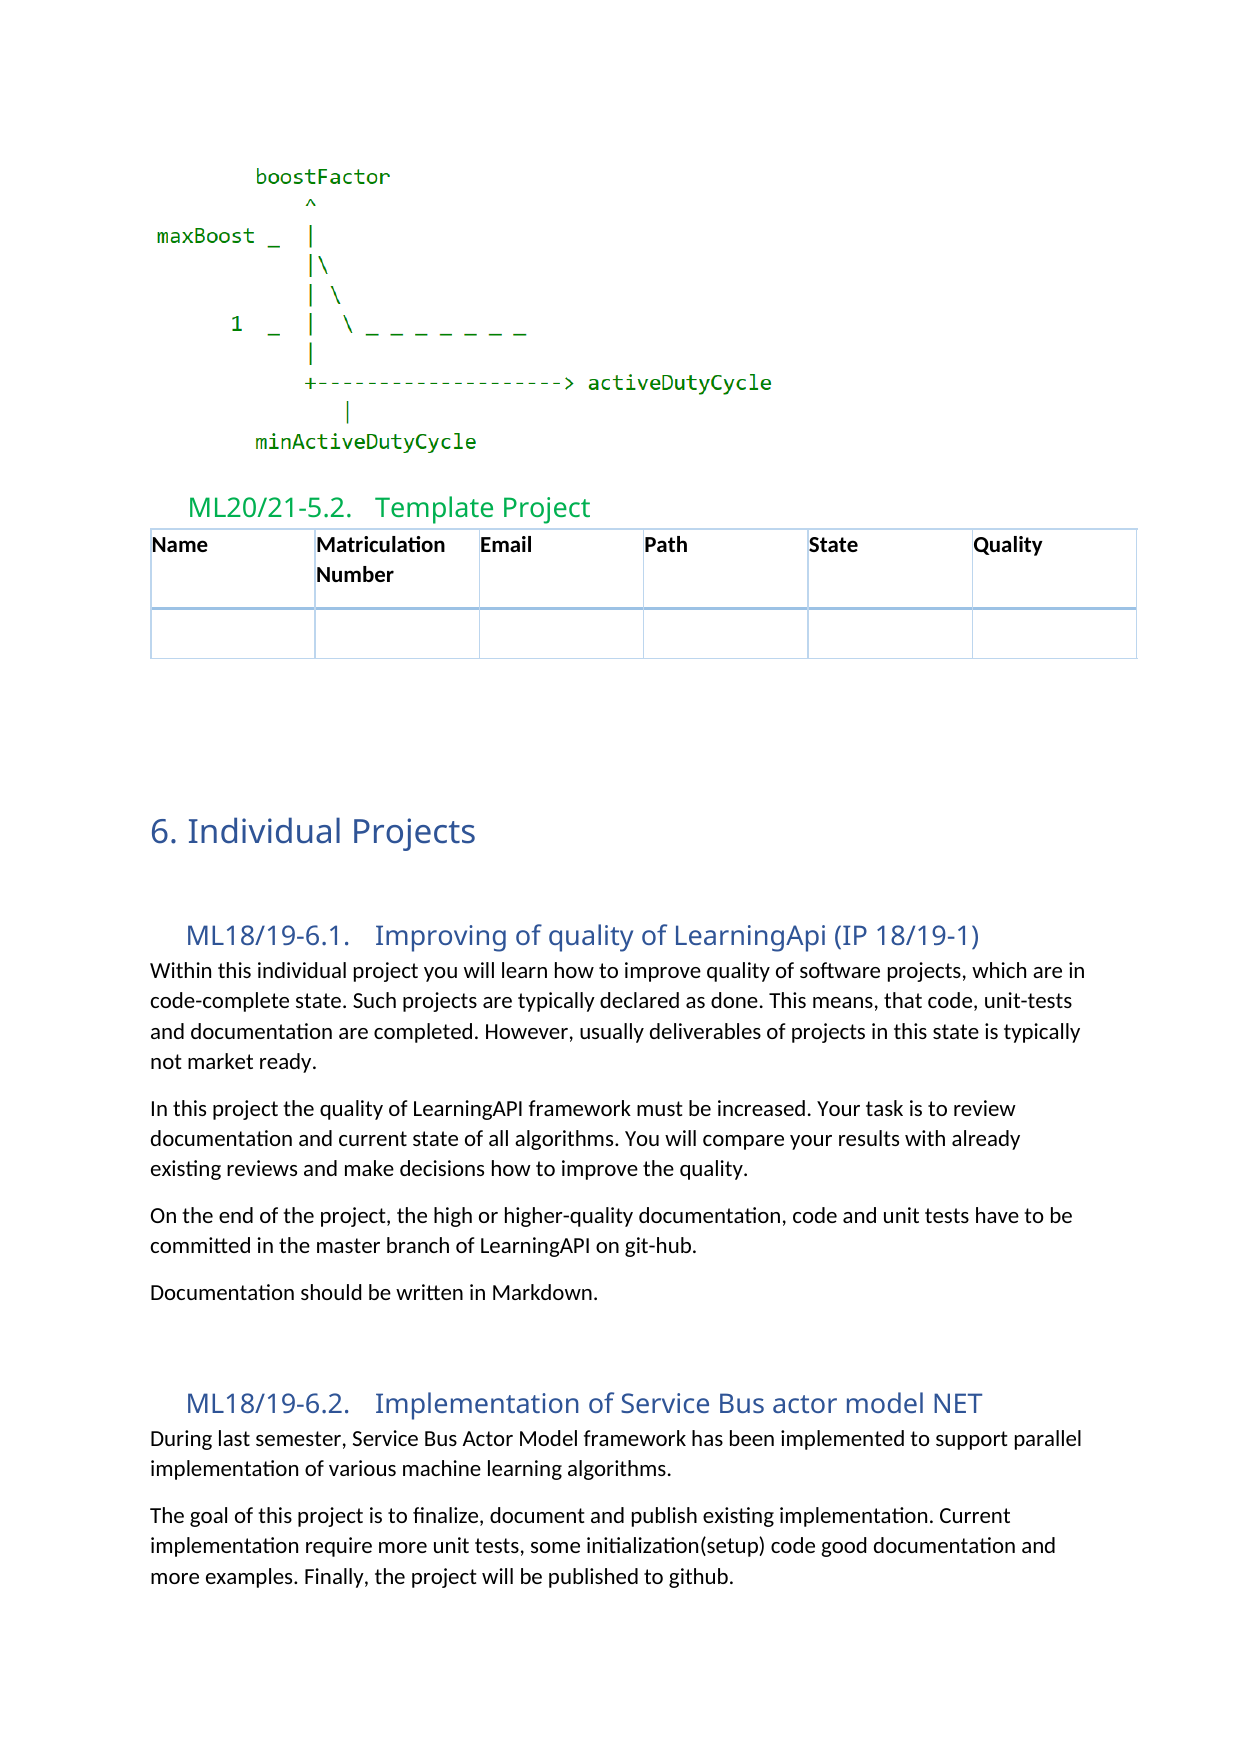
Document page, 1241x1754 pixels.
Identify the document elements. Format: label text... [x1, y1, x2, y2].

subtitle Improving of quality of LearningApi (IP 18/19-1) [185, 917, 1090, 953]
text The goal of this project is to finalize, document and publish existing implementation. Current implementation require more unit tests, some initialization(setup) code good documentation and more examples. Finally, the project will be published to github. [150, 1501, 1090, 1590]
subtitle Implementation of Service Bus actor model NET [185, 1384, 1090, 1421]
table_header Path [644, 530, 807, 607]
table_header State [809, 530, 972, 607]
table_header Email [480, 530, 643, 607]
text During last semester, Service Bus Actor Model framework has been implemented to support parallel implementation of various machine learning algorithms. [150, 1424, 1090, 1482]
table_cell [809, 610, 972, 658]
table_header Quality [973, 530, 1136, 607]
subtitle Individual Projects [150, 808, 1090, 854]
table_cell [480, 610, 643, 658]
table_cell [644, 610, 807, 658]
text On the end of the project, the high or higher-quality documentation, code and unit tests have to be committed in the master branch of LearningAPI on git-hub. [150, 1201, 1090, 1259]
text Within this individual project you will learn how to improve quality of software projects, which are in code-complete state. Such projects are typically declared as done. This means, that code, unit-tests and documentation are completed. However, usually deliverables of projects in this state is typically not market ready. [150, 956, 1090, 1075]
text Documentation should be written in Markdown. [150, 1278, 1090, 1306]
text Template Project [187, 488, 1090, 525]
table_cell [152, 610, 314, 658]
table_cell [973, 610, 1136, 658]
picture [150, 150, 786, 460]
text In this project the quality of LearningAPI framework must be increased. Your task is to review documentation and current state of all algorithms. You will compare your results with already existing reviews and make decisions how to improve the quality. [150, 1094, 1090, 1182]
table_header Matriculation Number [316, 530, 479, 607]
table_header Name [152, 530, 314, 607]
table_cell [316, 610, 479, 658]
